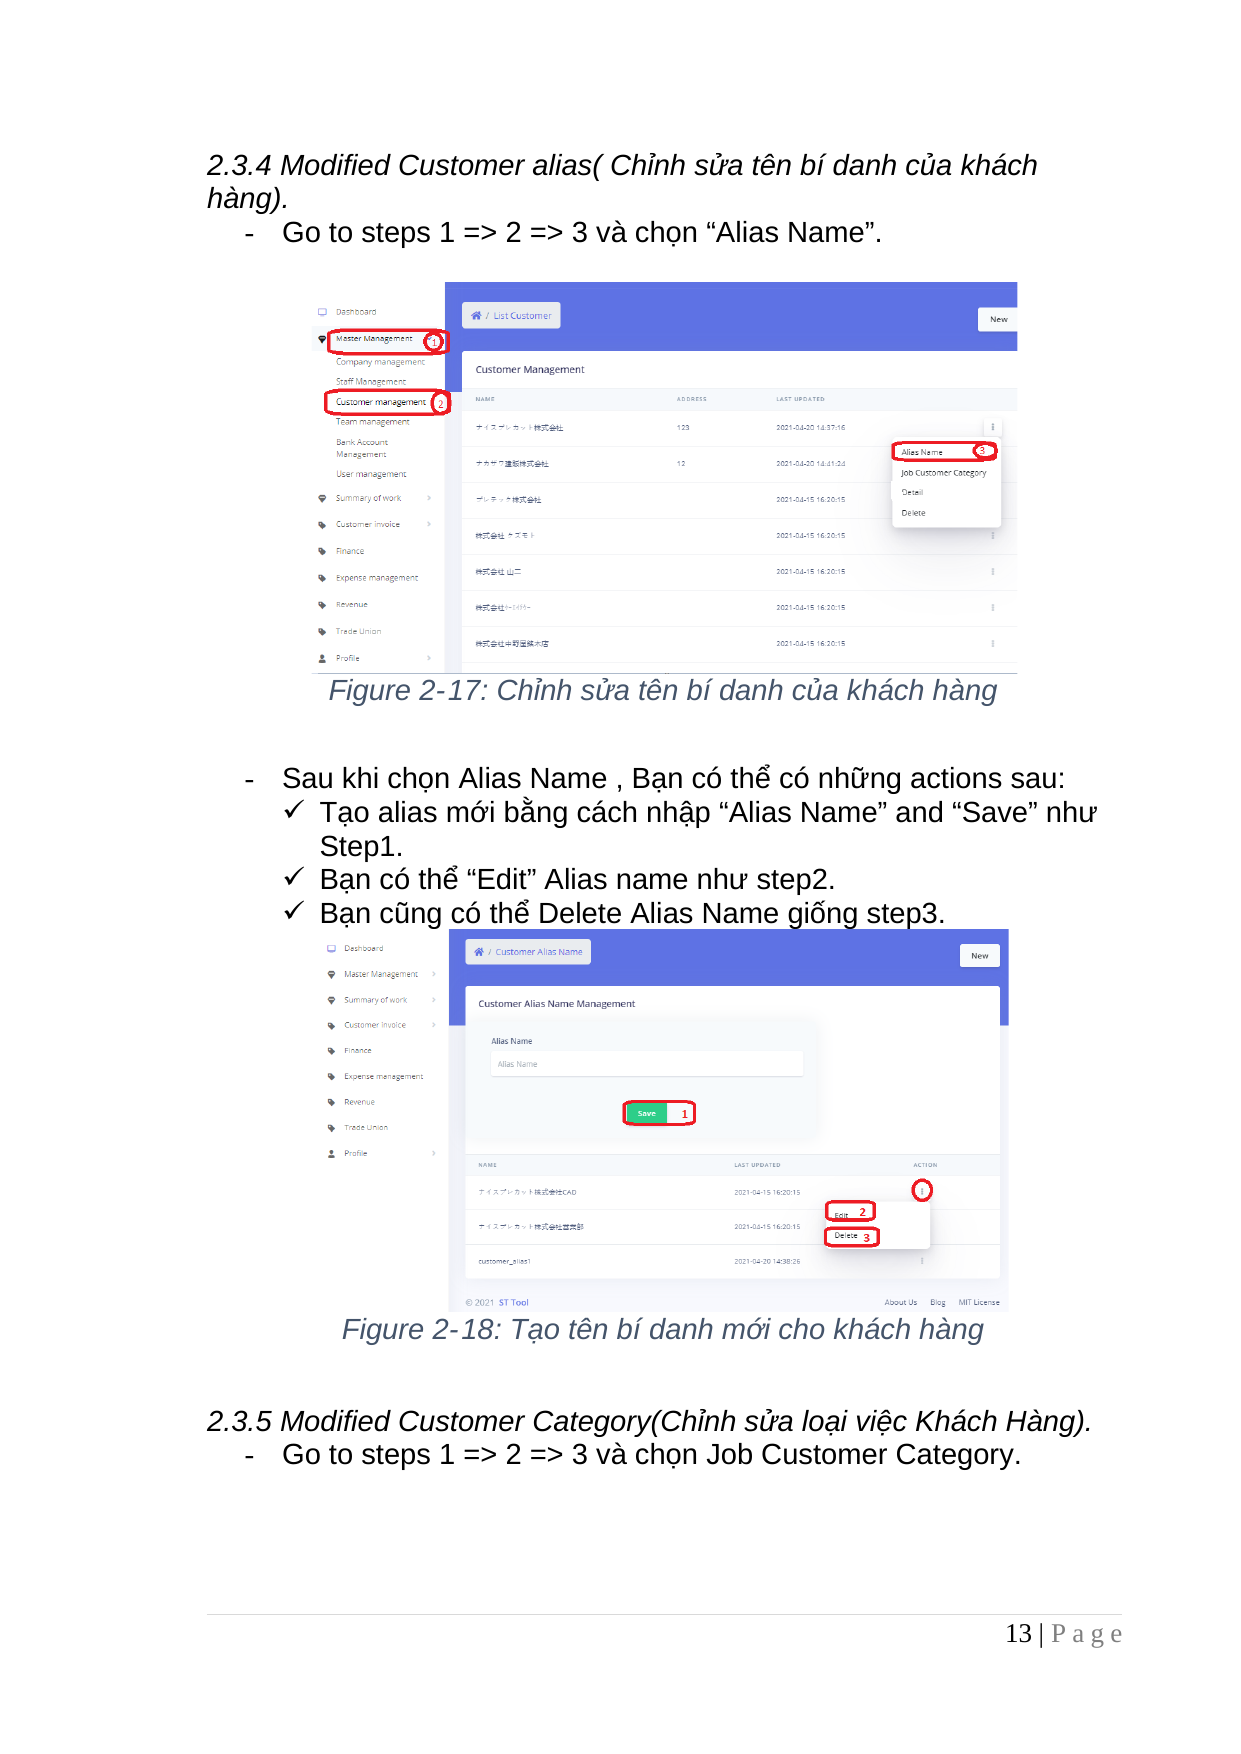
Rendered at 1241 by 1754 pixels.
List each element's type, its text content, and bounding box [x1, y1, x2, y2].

picture [320, 929, 1009, 1312]
list Go to steps 1 => 2 => 3 và chọn Job Customer Category. [244, 1437, 1122, 1471]
picture [311, 282, 1018, 674]
list Sau khi chọn Alias Name , Bạn có thể có những actions sau: [244, 761, 1122, 795]
list Tạo alias mới bằng cách nhập “Alias Name” and “Save” như Step1. [282, 795, 1122, 862]
subtitle Modified Customer alias( Chỉnh sửa tên bí danh của khách hàng). [207, 148, 1122, 215]
list Go to steps 1 => 2 => 3 và chọn “Alias Name”. [244, 215, 1122, 248]
list Bạn cũng có thể Delete Alias Name giống step3. [282, 896, 1122, 930]
list Bạn có thể “Edit” Alias name như step2. [282, 862, 1122, 896]
subtitle Modified Customer Category(Chỉnh sửa loại việc Khách Hàng). [207, 1404, 1122, 1437]
